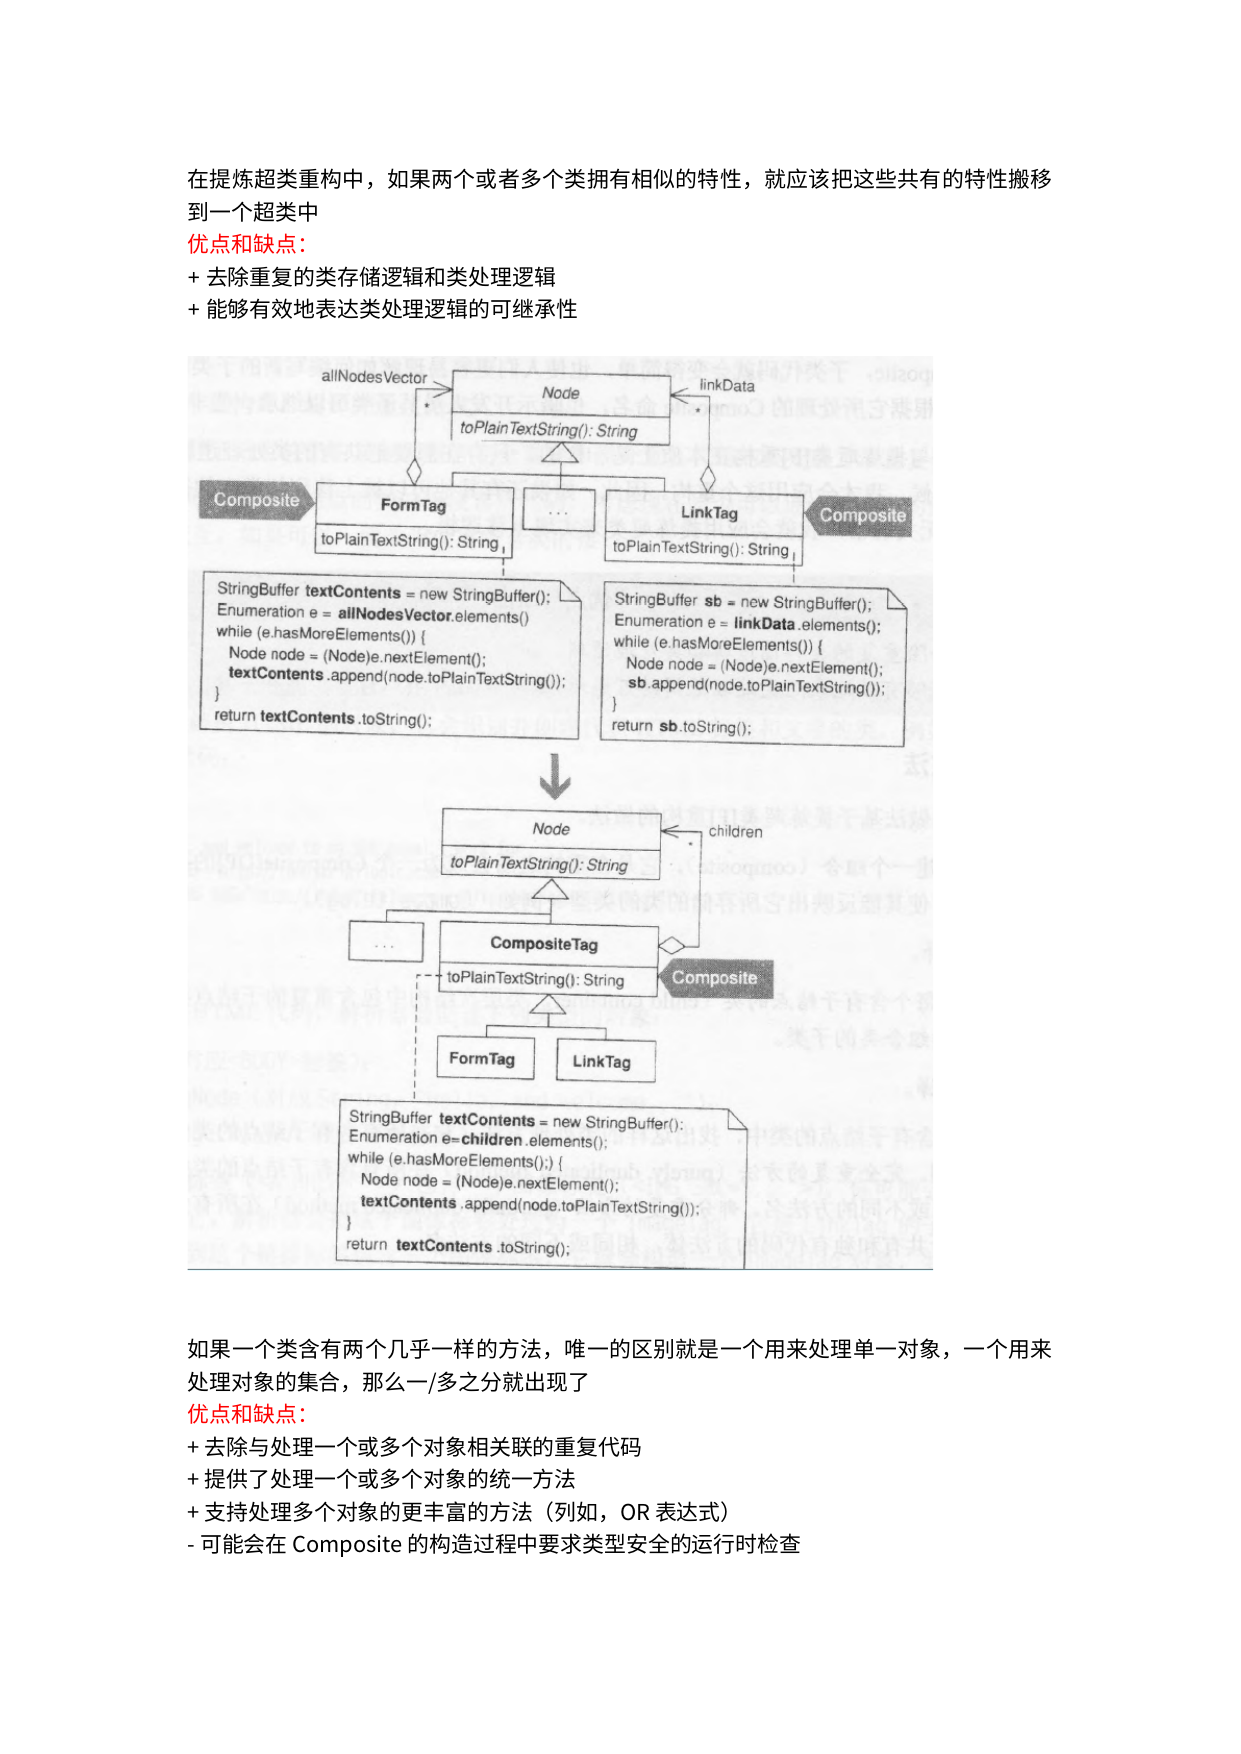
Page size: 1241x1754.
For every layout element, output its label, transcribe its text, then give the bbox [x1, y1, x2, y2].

text + 能够有效地表达类处理逻辑的可继承性 [187, 292, 1053, 324]
text + 去除与处理一个或多个对象相关联的重复代码 [187, 1429, 1053, 1462]
text + 去除重复的类存储逻辑和类处理逻辑 [187, 259, 1053, 292]
text 如果一个类含有两个几乎一样的方法，唯一的区别就是一个用来处理单一对象，一个用来处理对象的集合，那么一/多之分就出现了 [187, 1332, 1053, 1397]
text + 支持处理多个对象的更丰富的方法（列如，OR表达式） [187, 1494, 1053, 1527]
text 优点和缺点： [187, 227, 1053, 259]
text + 提供了处理一个或多个对象的统一方法 [187, 1462, 1053, 1494]
text 优点和缺点： [187, 1397, 1053, 1429]
picture [187, 356, 934, 1271]
text - 可能会在Composite的构造过程中要求类型安全的运行时检查 [187, 1527, 1053, 1559]
text 在提炼超类重构中，如果两个或者多个类拥有相似的特性，就应该把这些共有的特性搬移到一个超类中 [187, 162, 1053, 227]
